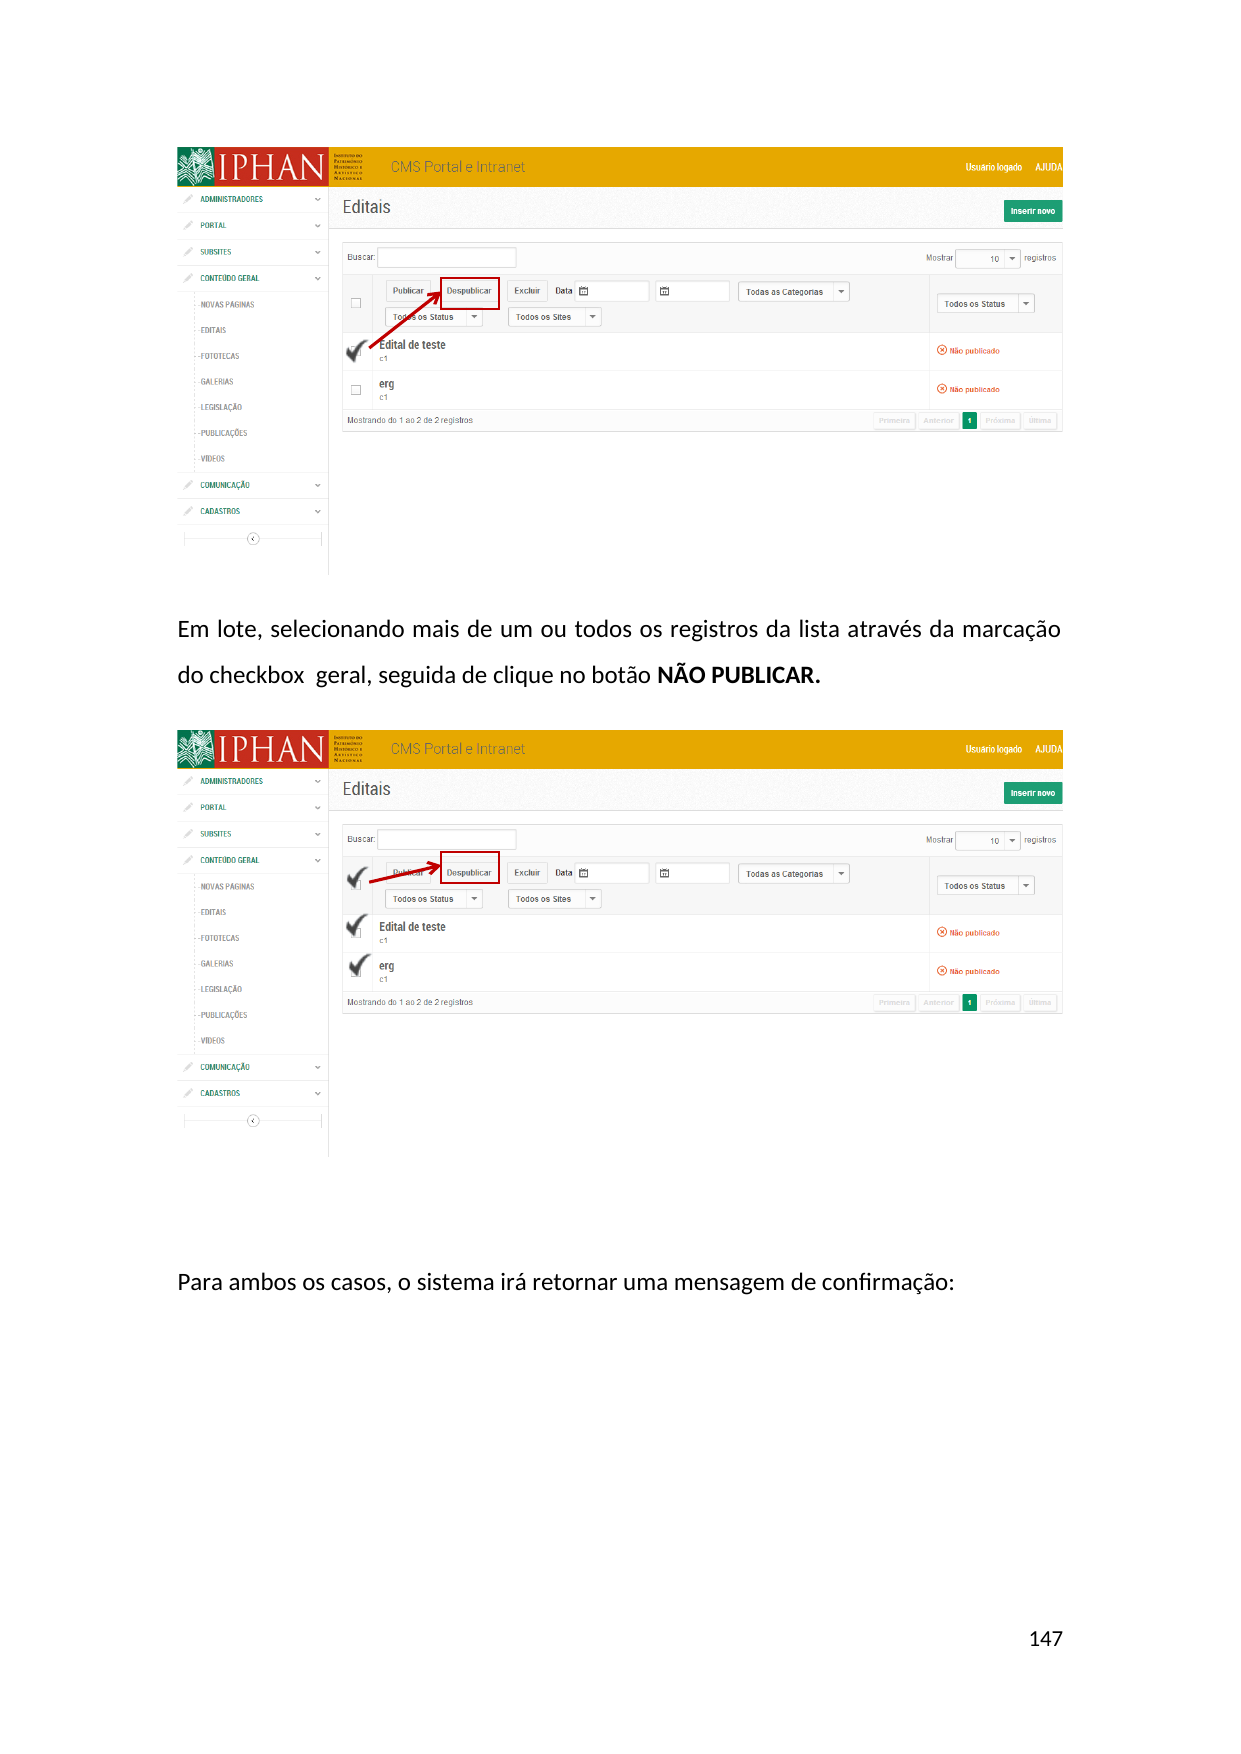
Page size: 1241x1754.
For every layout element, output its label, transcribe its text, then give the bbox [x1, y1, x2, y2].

picture [177, 147, 1063, 575]
picture [177, 730, 1063, 1157]
text Para ambos os casos, o sistema irá retornar uma mensagem de confirmação: [177, 1266, 1063, 1297]
text Em lote, selecionando mais de um ou todos os registros da lista através da marcação do checkbox geral, seguida de clique no botão NÃO PUBLICAR. [177, 613, 1063, 690]
